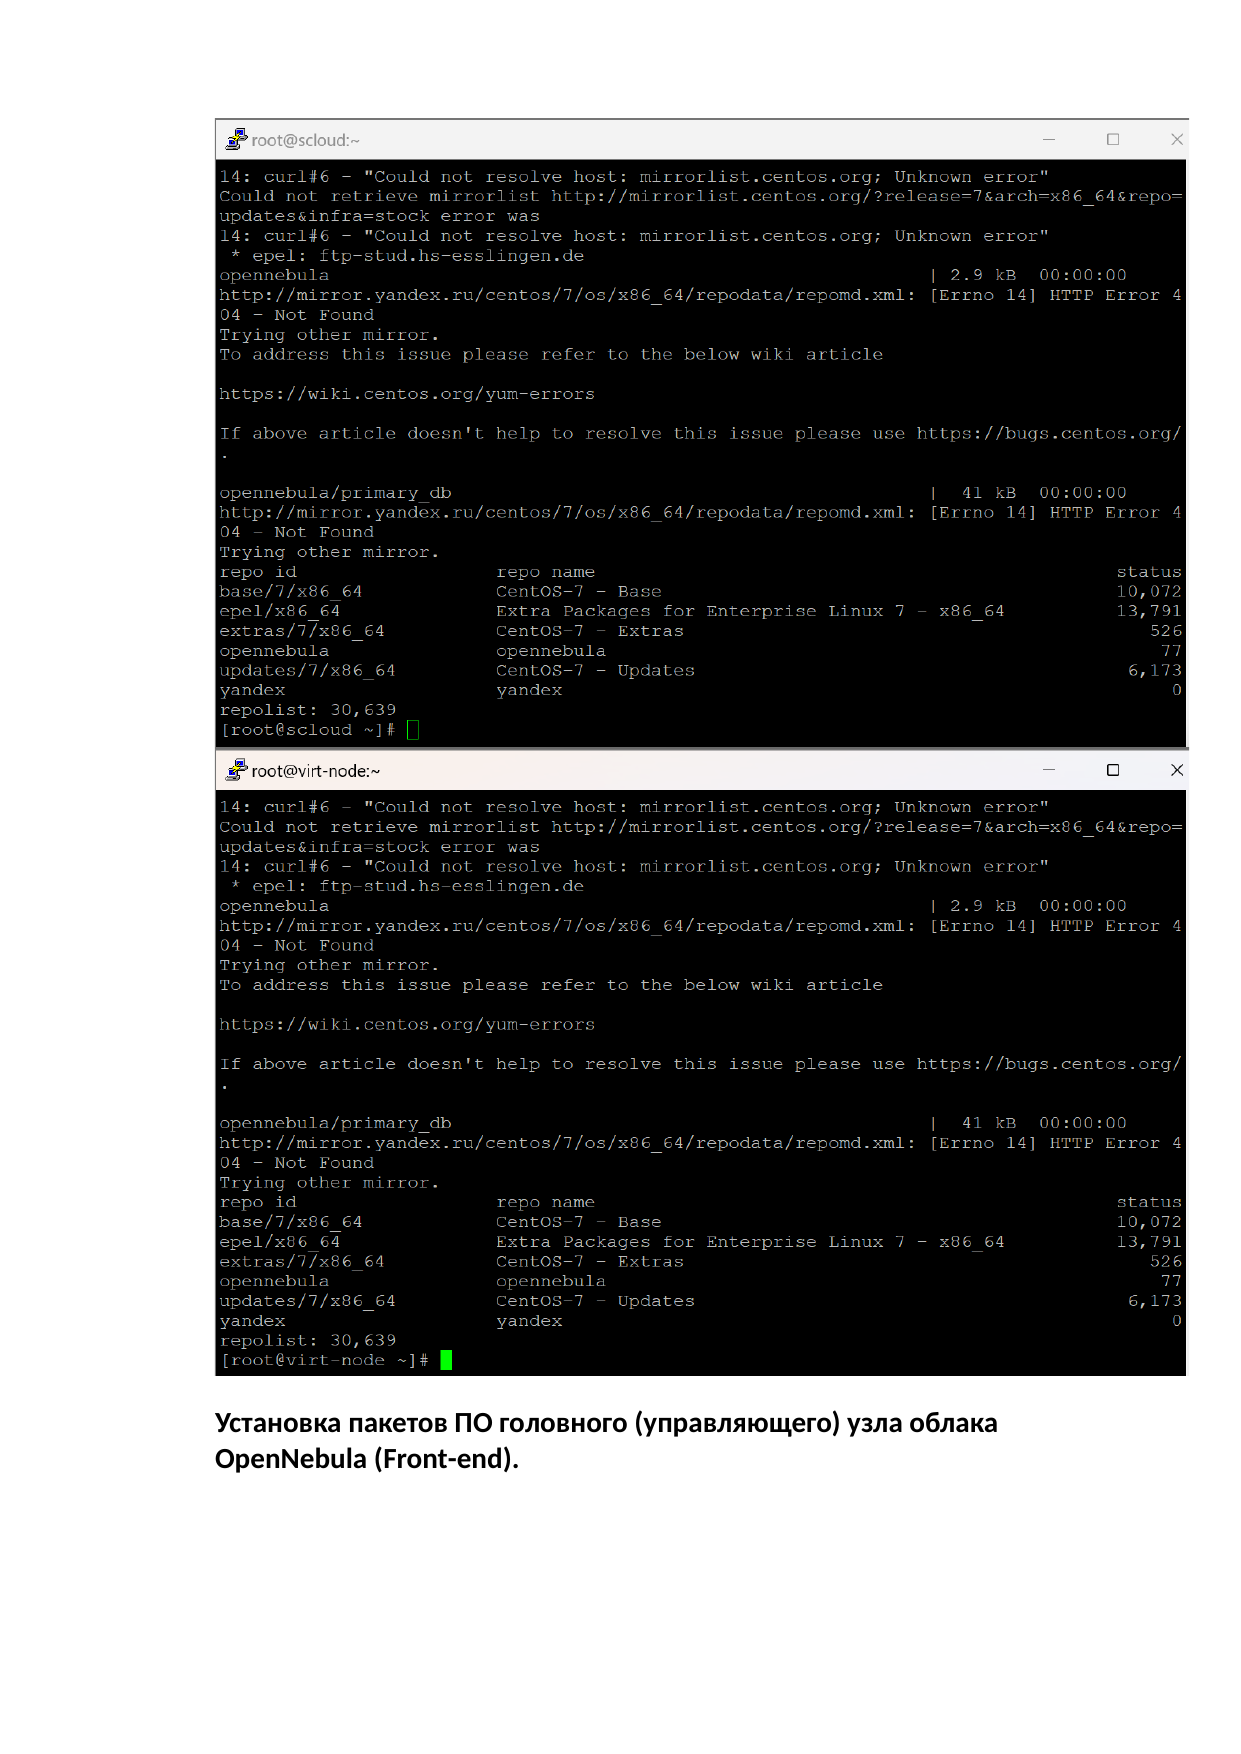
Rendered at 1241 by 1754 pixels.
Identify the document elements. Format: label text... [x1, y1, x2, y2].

picture [214, 118, 1190, 1376]
text Установка пакетов ПО головного (управляющего) узла облака OpenNebula (Front-end). [215, 1404, 1152, 1476]
